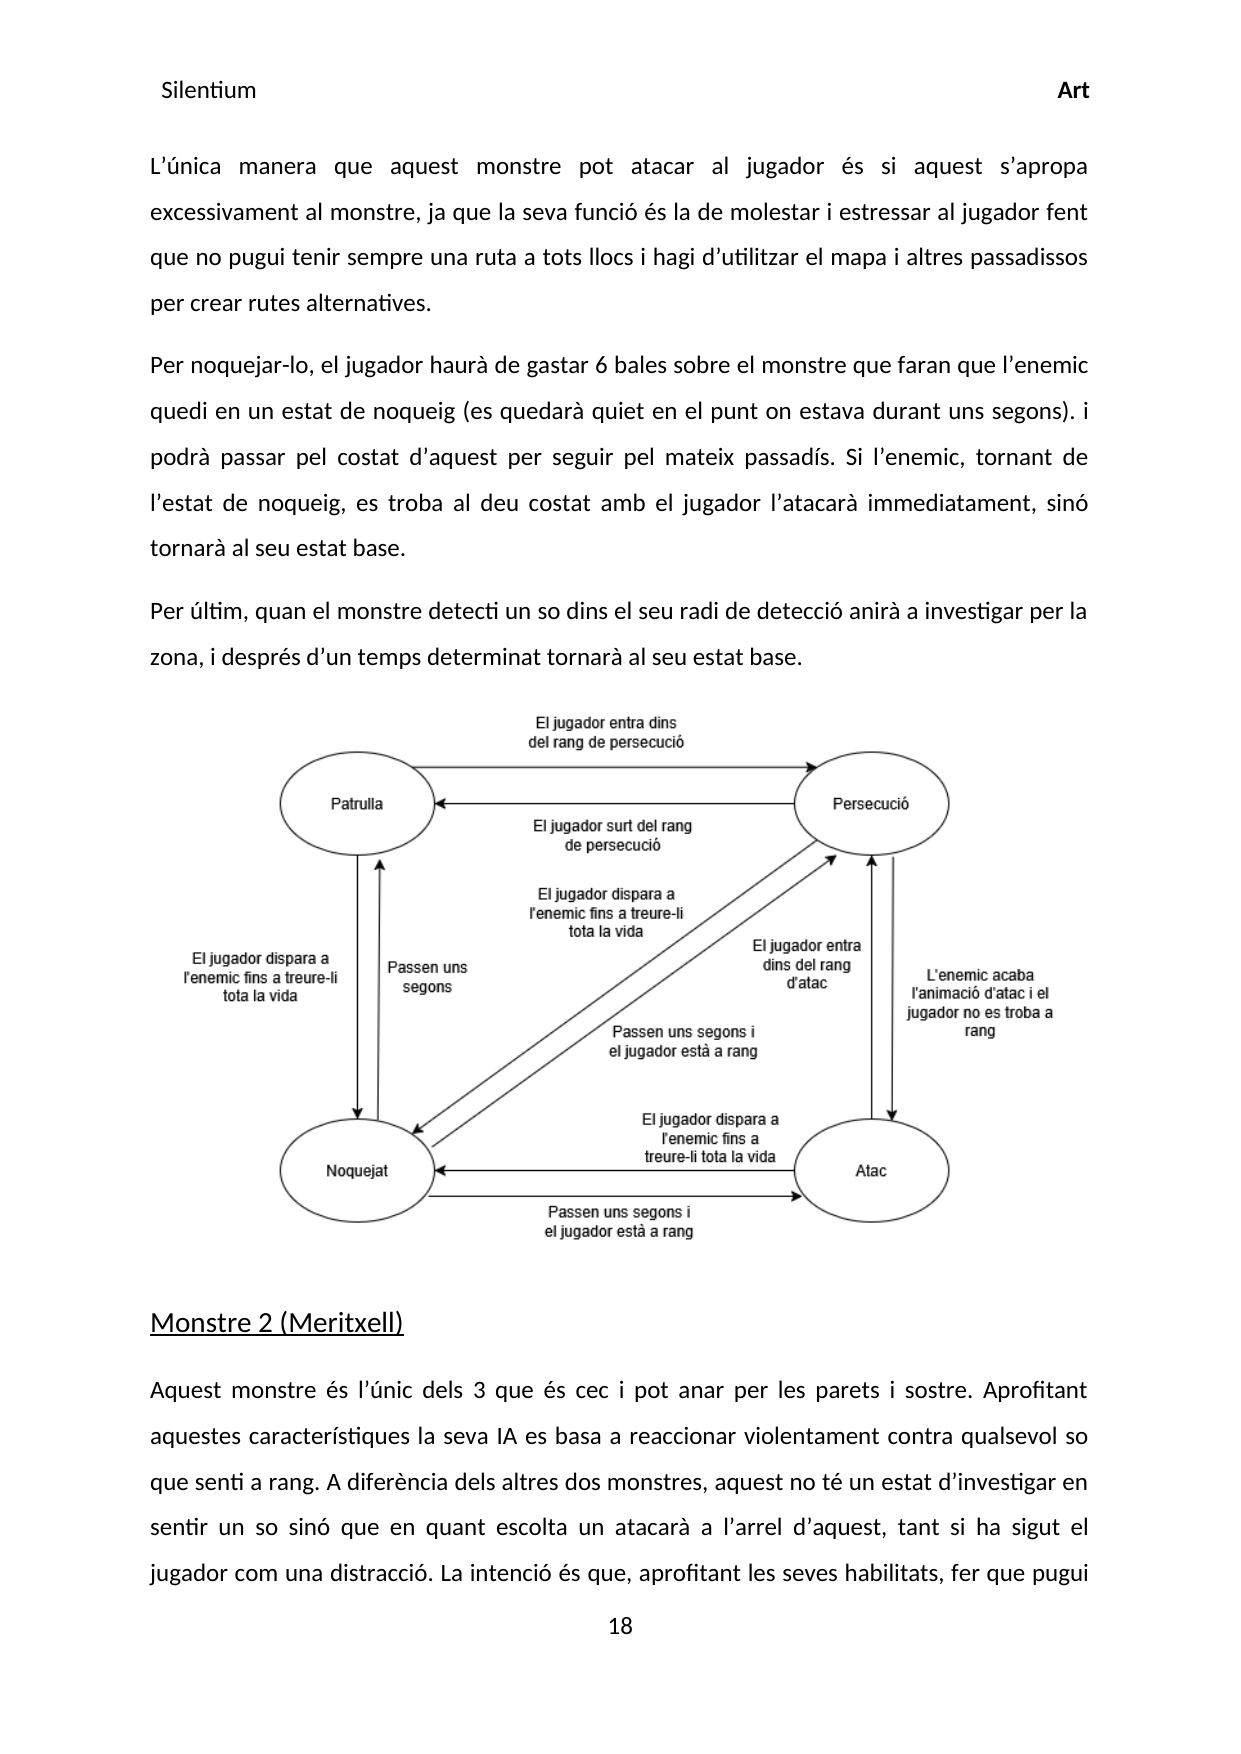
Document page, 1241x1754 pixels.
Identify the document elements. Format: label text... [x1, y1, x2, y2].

text Per últim, quan el monstre detecti un so dins el seu radi de detecció anirà a investigar per la zona, i després d’un temps determinat tornarà al seu estat base. [150, 595, 1090, 671]
text Per noquejar-lo, el jugador haurà de gastar 6 bales sobre el monstre que faran que l’enemic quedi en un estat de noqueig (es quedarà quiet en el punt on estava durant uns segons). i podrà passar pel costat d’aquest per seguir pel mateix passadís. Si l’enemic, tornant de l’estat de noqueig, es troba al deu costat amb el jugador l’atacarà immediatament, sinó tornarà al seu estat base. [150, 349, 1090, 563]
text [150, 1374, 1090, 1588]
text L’única manera que aquest monstre pot atacar al jugador és si aquest s’apropa excessivament al monstre, ja que la seva funció és la de molestar i estressar al jugador fent que no pugui tenir sempre una ruta a tots llocs i hagi d’utilitzar el mapa i altres passadissos per crear rutes alternatives. [150, 150, 1090, 318]
picture [177, 713, 1063, 1255]
